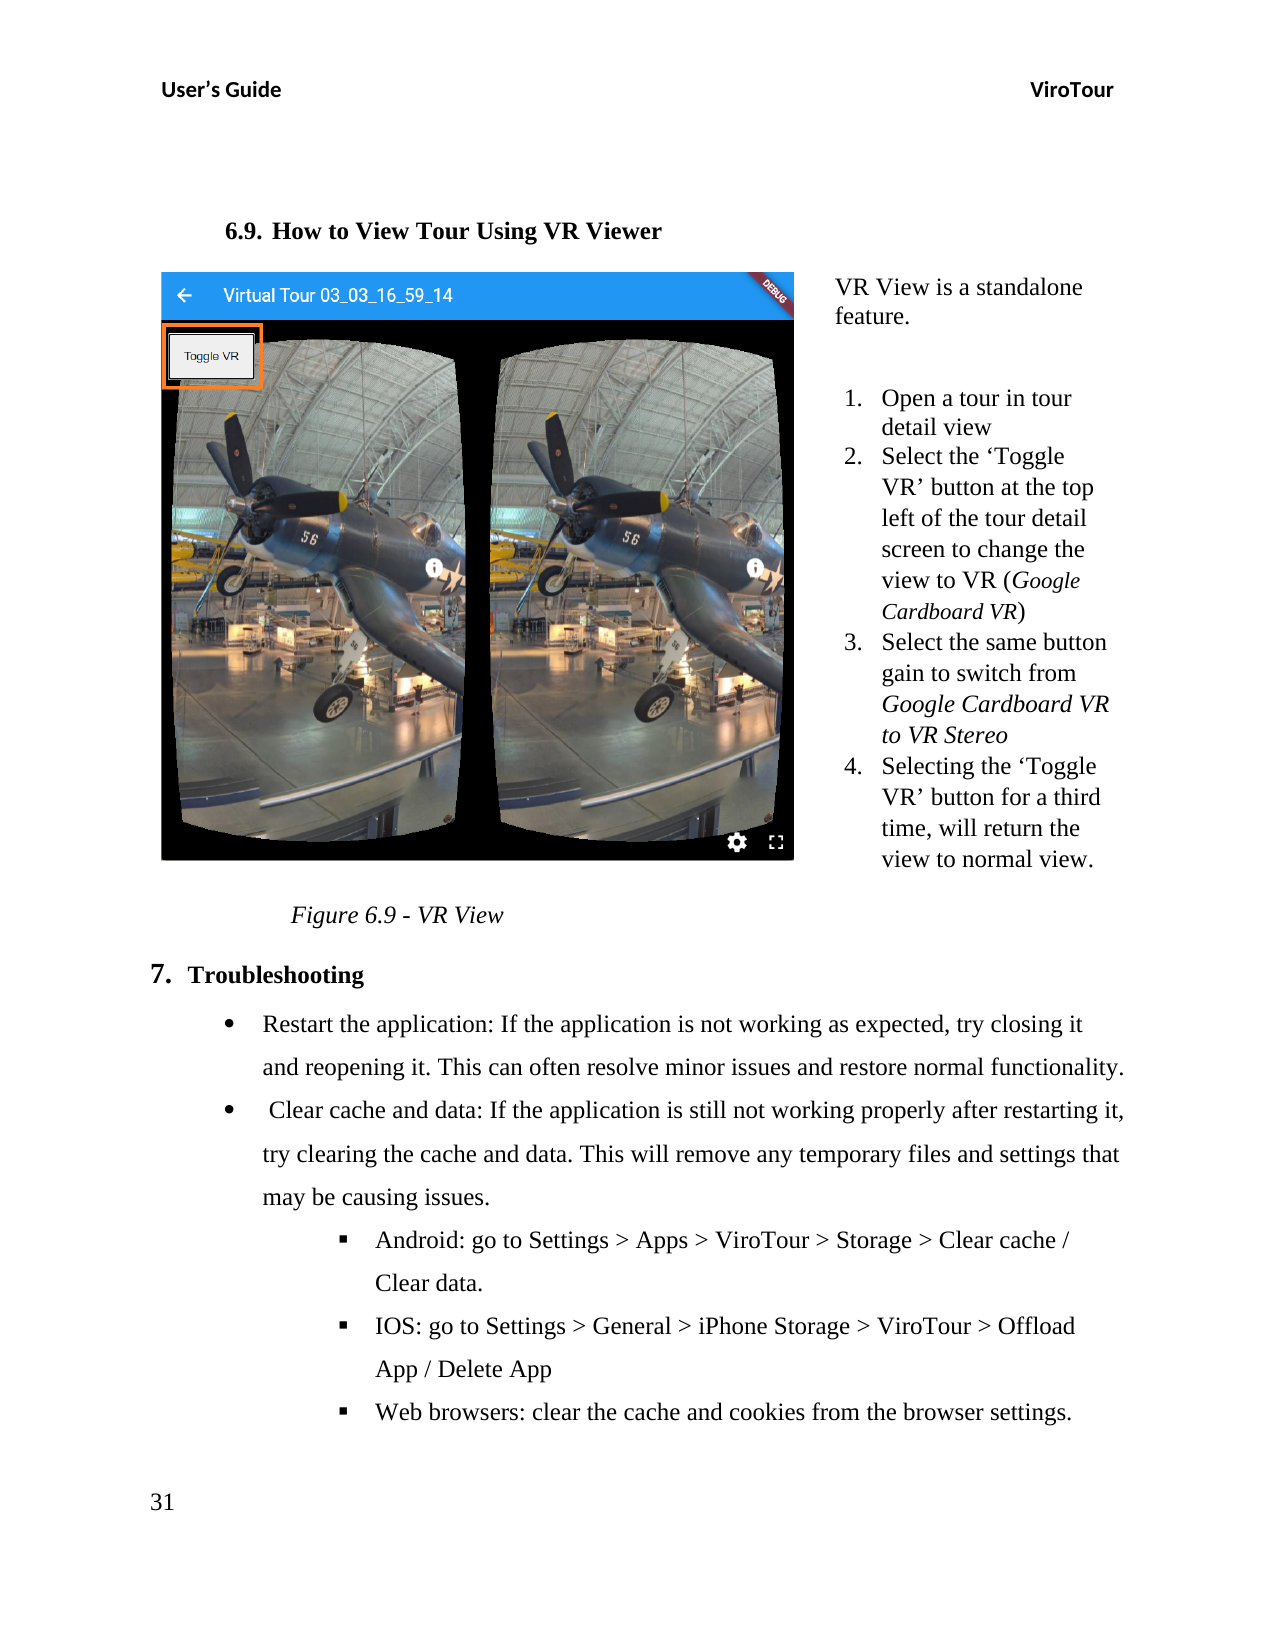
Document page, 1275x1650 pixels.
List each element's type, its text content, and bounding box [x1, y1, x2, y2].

list Android: go to Settings > Apps > ViroTour > Storage > Clear cache / Clear data. [337, 1225, 1125, 1297]
table_header [150, 260, 823, 888]
picture [161, 272, 795, 863]
table_header VR View is a standalone feature. Open a tour in tour detail view Select the ‘Toggle VR’ button at the top left of the tour detail screen to change the view to VR (Google Cardboard VR) Select the same button gain to switch from Google Cardboard VR to VR Stereo Selecting the ‘Toggle VR’ button for a third time, will return the view to normal view. [823, 260, 1125, 888]
list IOS: go to Settings > General > iPhone Storage > ViroTour > Offload App / Delete App [337, 1311, 1125, 1383]
subtitle How to View Tour Using VR Viewer [225, 216, 1125, 245]
list Restart the application: If the application is not working as expected, try closing it and reopening it. This can often resolve minor issues and restore normal functionality. [225, 1009, 1125, 1081]
list Web browsers: clear the cache and cookies from the browser settings. [337, 1397, 1125, 1426]
list Clear cache and data: If the application is still not working properly after restarting it, try clearing the cache and data. This will remove any temporary files and settings that may be causing issues. [225, 1096, 1125, 1211]
subtitle Troubleshooting [150, 956, 1125, 990]
text Figure 6.9 - VR View [150, 900, 1125, 929]
